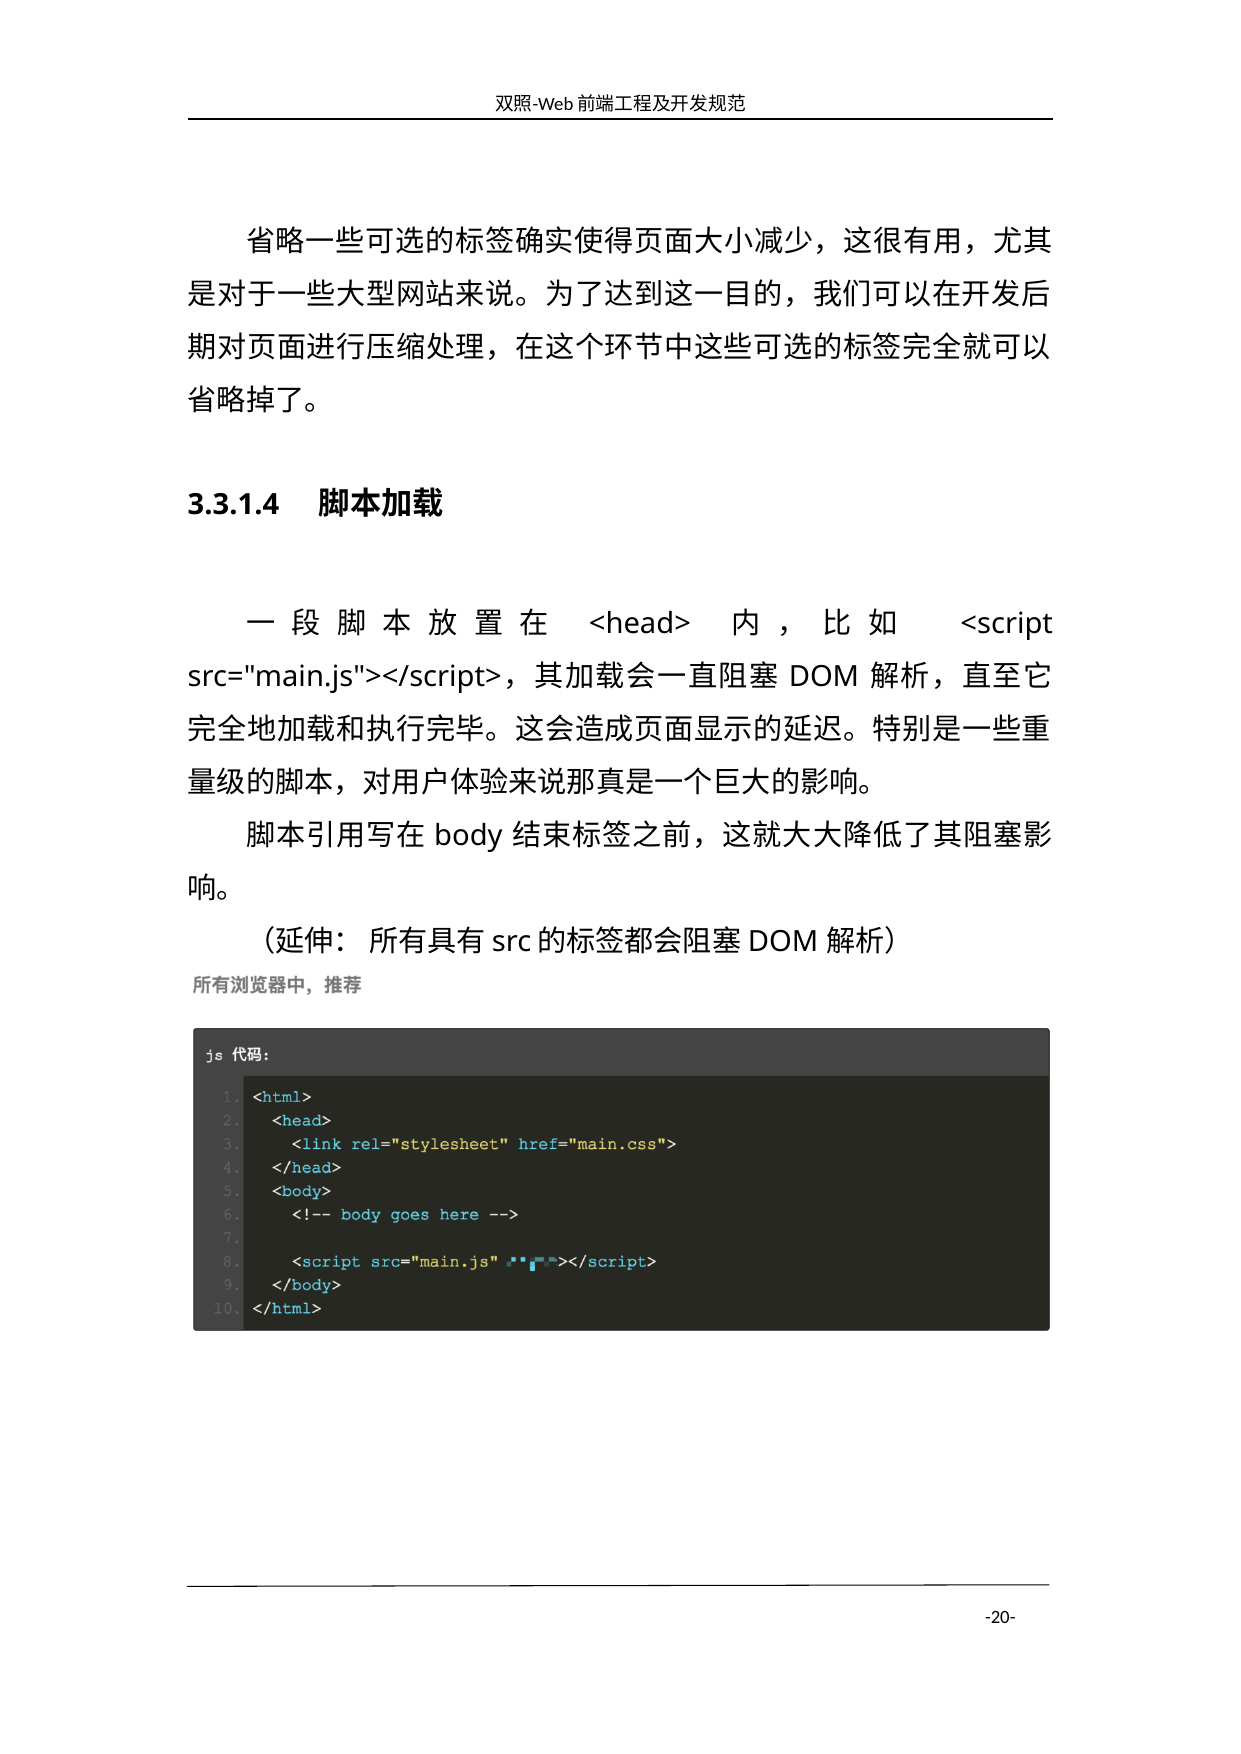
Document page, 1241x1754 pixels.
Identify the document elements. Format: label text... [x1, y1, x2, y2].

text 脚本引用写在 body 结束标签之前，这就大大降低了其阻塞影响。 [187, 812, 1053, 907]
subtitle 脚本加载 [187, 459, 1053, 544]
text （延伸： 所有具有src的标签都会阻塞 DOM 解析） [187, 918, 1053, 960]
text 一段脚本放置在 <head> 内，比如 <script src="main.js"></script>，其加载会一直阻塞 DOM 解析，直至它完全地加载和执行完毕。这会造成页面显示的延迟。特别是一些重量级的脚本，对用户体验来说那真是一个巨大的影响。 [187, 599, 1053, 801]
picture [187, 970, 1053, 1333]
text 省略一些可选的标签确实使得页面大小减少，这很有用，尤其是对于一些大型网站来说。为了达到这一目的，我们可以在开发后期对页面进行压缩处理，在这个环节中这些可选的标签完全就可以省略掉了。 [187, 217, 1053, 419]
